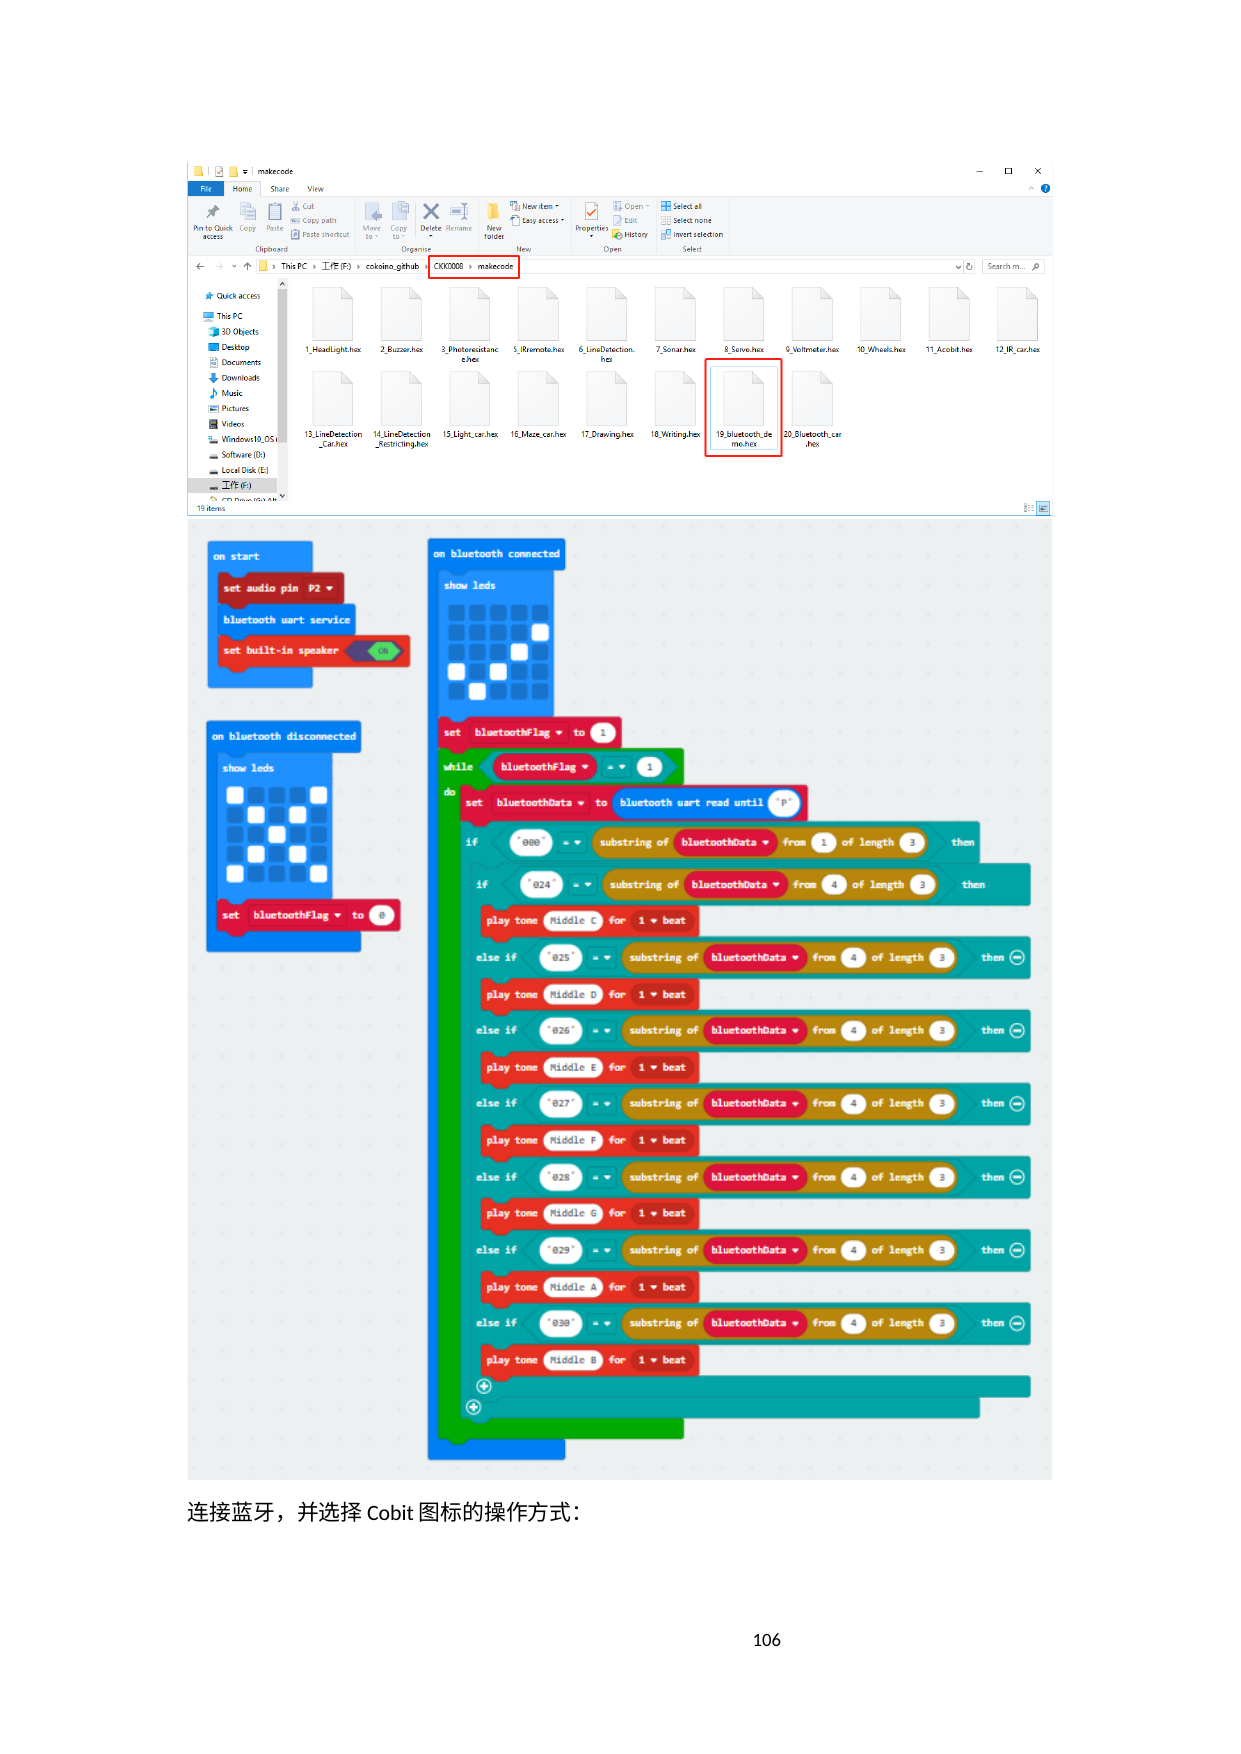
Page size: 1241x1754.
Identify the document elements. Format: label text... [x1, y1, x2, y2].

text 连接蓝牙，并选择Cobit图标的操作方式： [187, 1494, 1053, 1527]
picture [187, 162, 1053, 516]
picture [187, 519, 1052, 1480]
